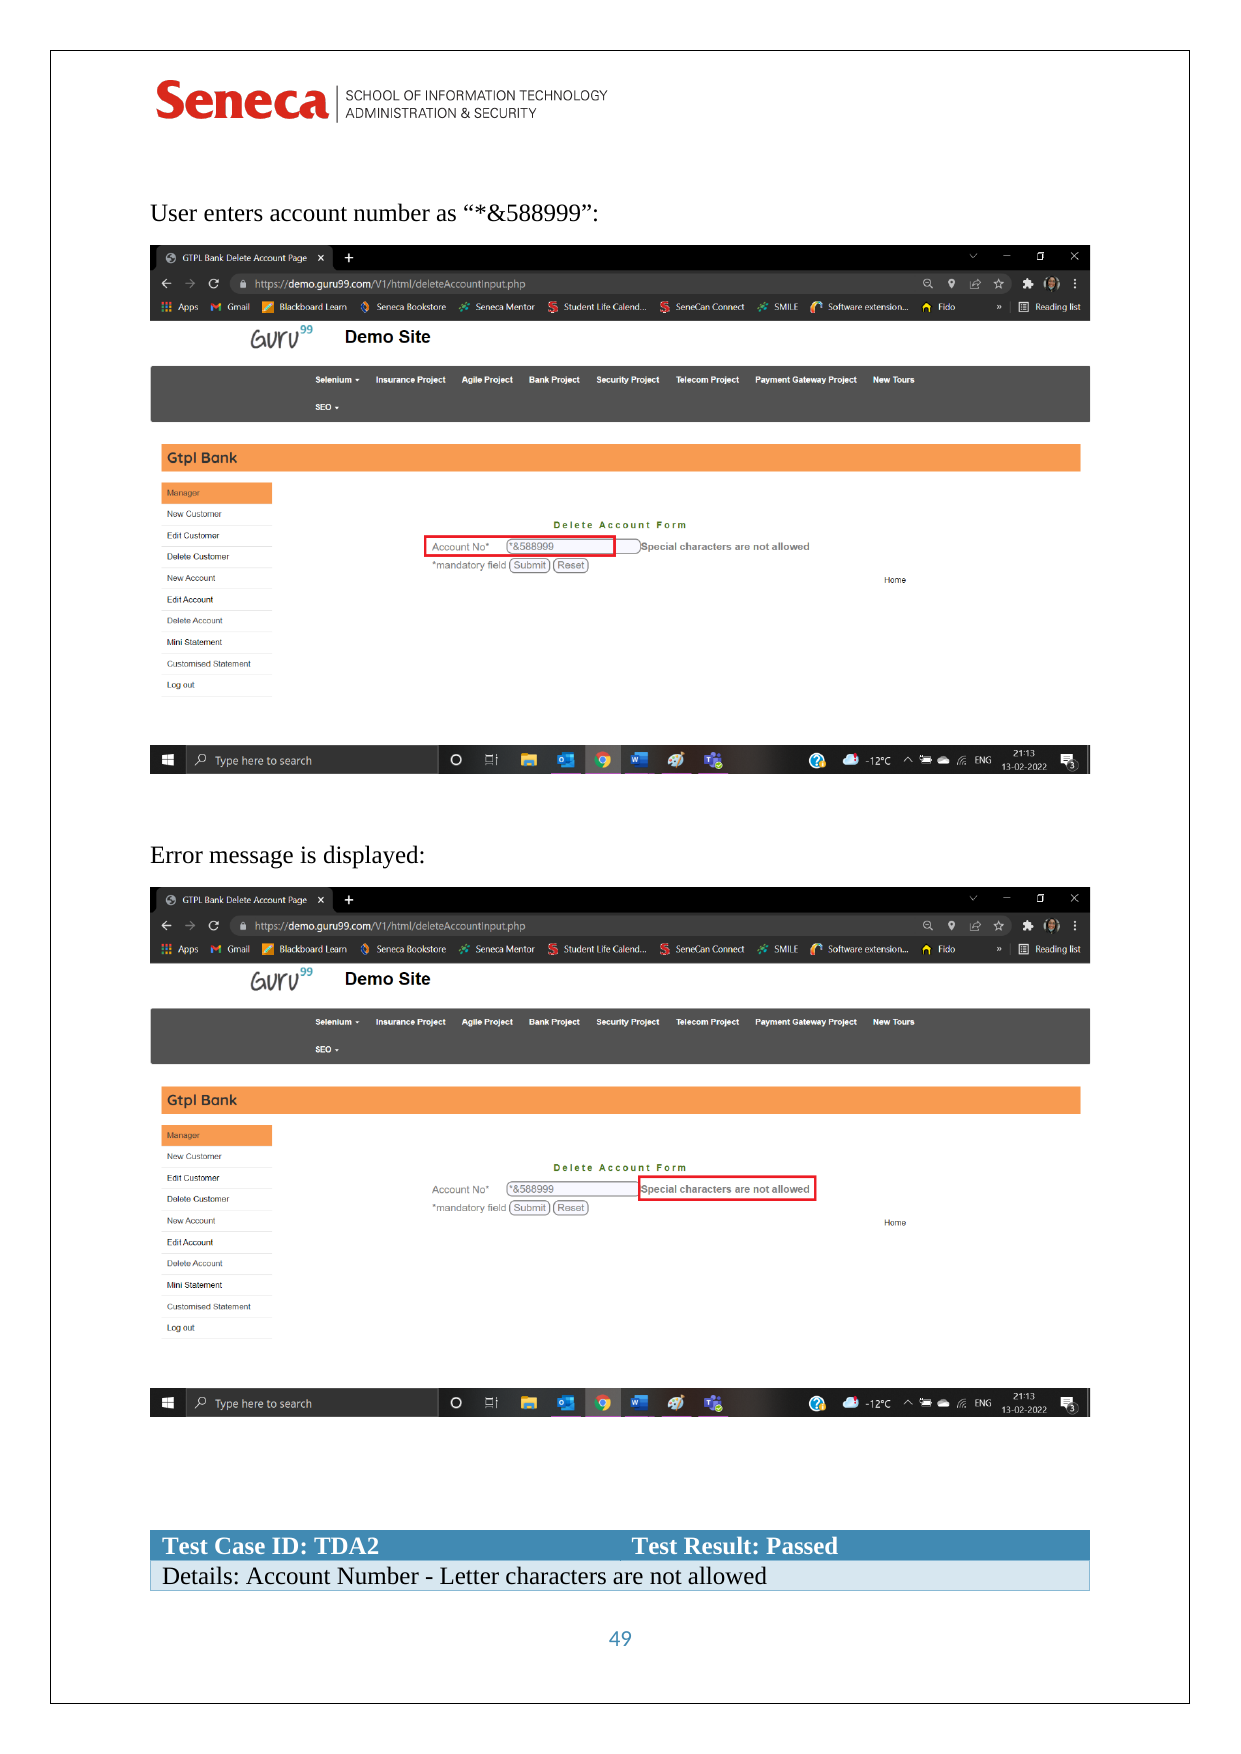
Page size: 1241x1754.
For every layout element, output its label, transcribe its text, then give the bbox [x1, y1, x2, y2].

picture [150, 245, 1091, 774]
text Error message is displayed: [150, 840, 1090, 869]
table_header Test Result: Passed [621, 1531, 1089, 1560]
table_header Test Case ID: TDA2 [151, 1531, 620, 1560]
picture [150, 887, 1091, 1417]
text User enters account number as “*&588999”: [150, 198, 1090, 226]
table_cell Details: Account Number - Letter characters are not allowed [151, 1561, 1089, 1590]
picture [150, 73, 656, 129]
